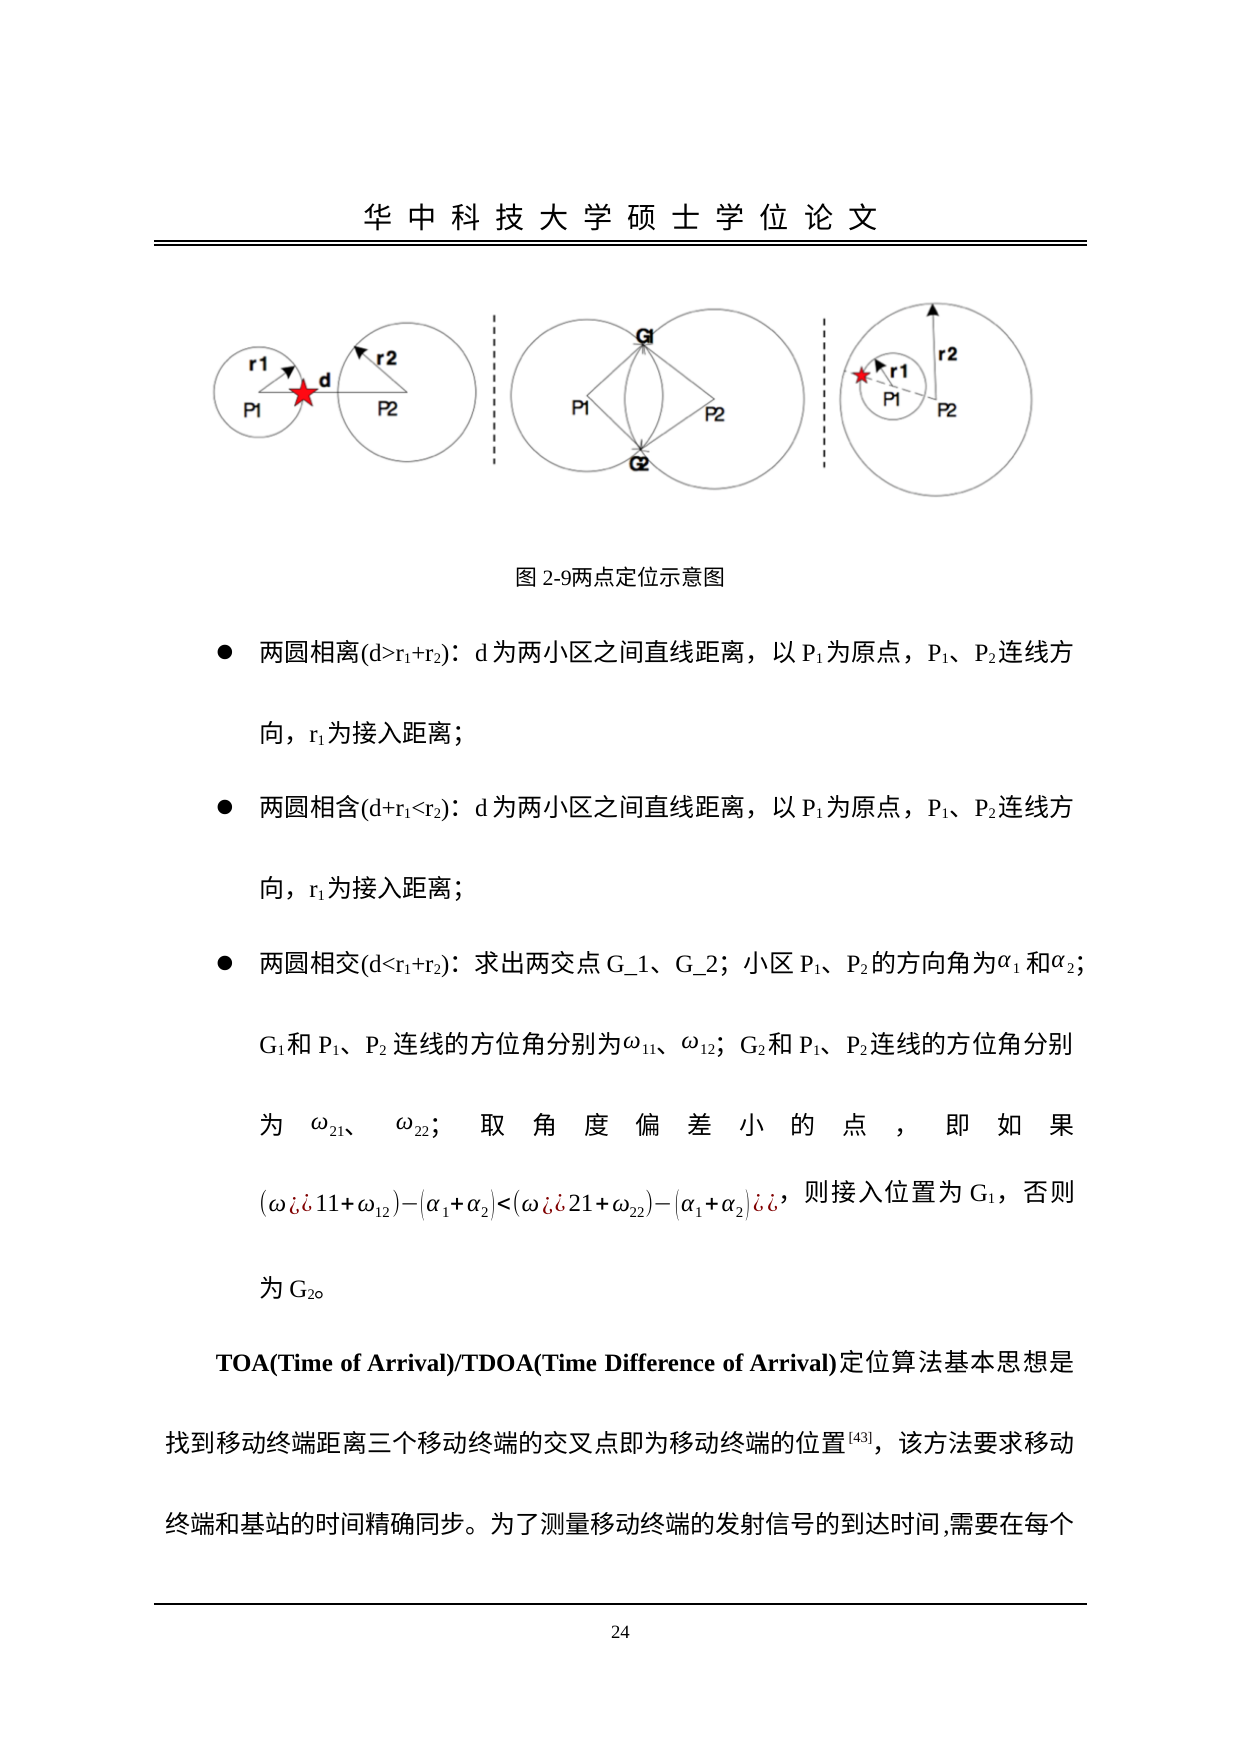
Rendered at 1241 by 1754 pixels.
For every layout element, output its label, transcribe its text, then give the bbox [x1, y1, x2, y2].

list 两圆相含(d+r1<r2)：d为两小区之间直线距离，以P1为原点，P1、P2连线方向，r1为接入距离； [215, 773, 1075, 919]
list 两圆相交(d<r1+r2)：求出两交点G_1、G_2；小区P1、P2的方向角为 和；G1和P1、P2 连线的方位角分别为、；G2和P1、P2连线的方位角分别为、；取角度偏差小的点，即如果，则接入位置为G1，否则为G2。 [215, 929, 1075, 1319]
picture [170, 277, 1071, 515]
list 两圆相离(d>r1+r2)：d为两小区之间直线距离，以P1为原点，P1、P2连线方向，r1为接入距离； [215, 618, 1075, 764]
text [165, 1328, 1075, 1555]
